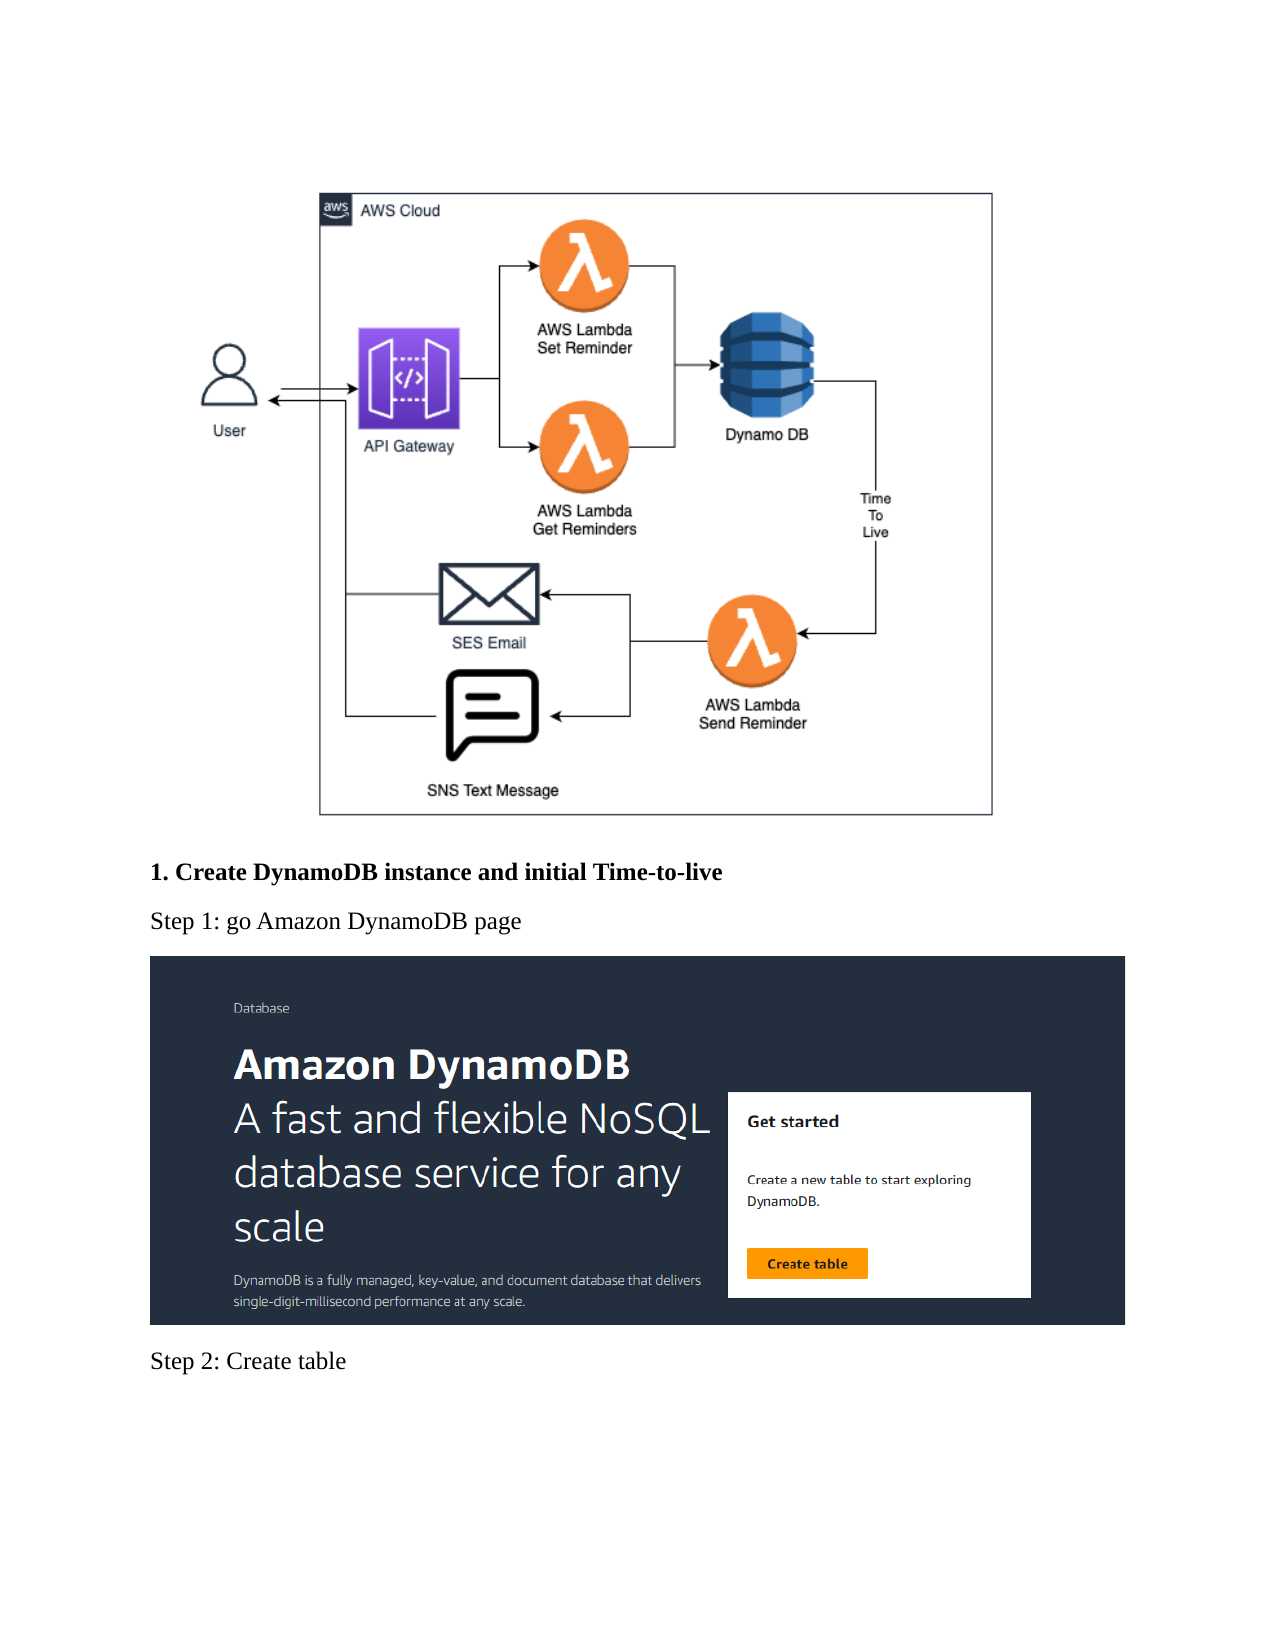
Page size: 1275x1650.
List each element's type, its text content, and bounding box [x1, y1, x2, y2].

picture [150, 150, 1125, 853]
picture [150, 956, 1125, 1325]
text 1. Create DynamoDB instance and initial Time-to-live [150, 853, 1125, 886]
text Step 1: go Amazon DynamoDB page [150, 906, 1125, 935]
text Step 2: Create table [150, 1346, 1125, 1375]
